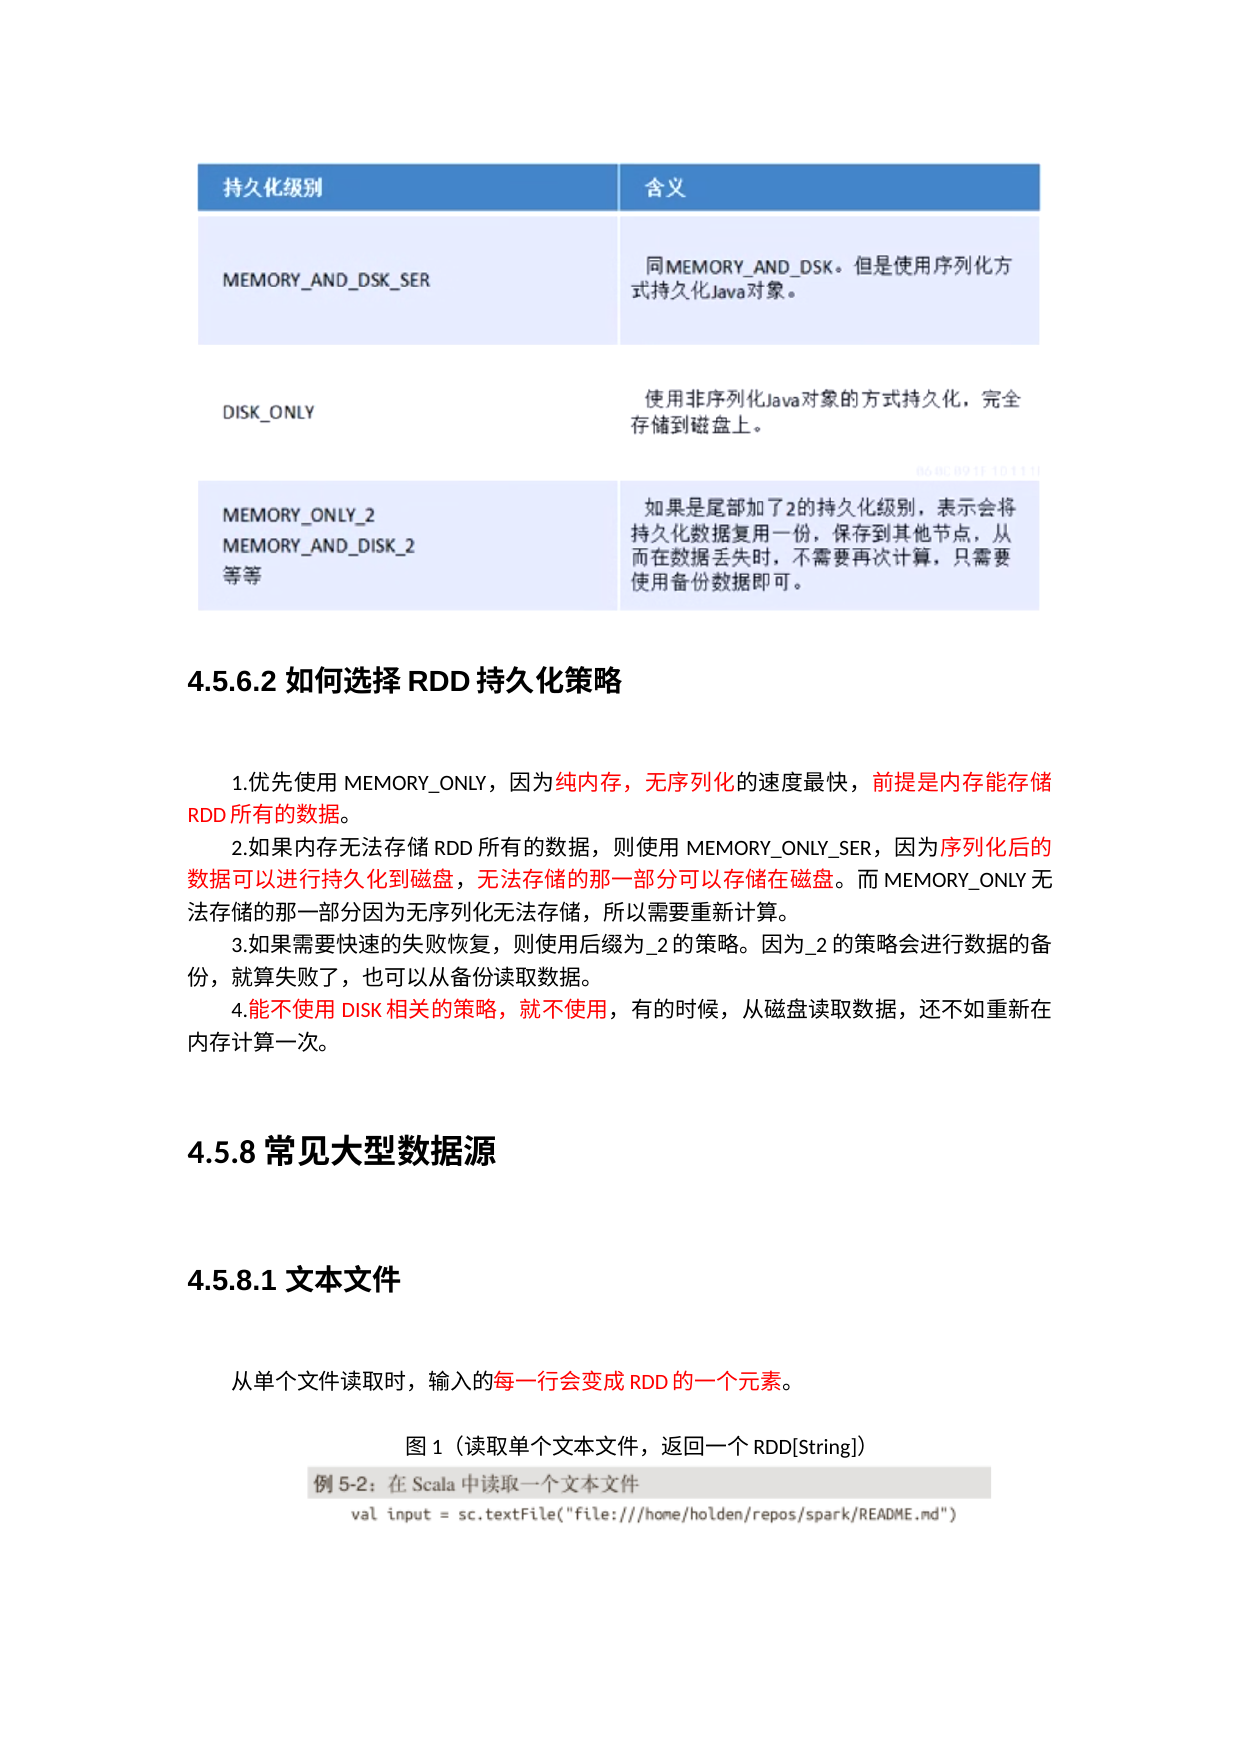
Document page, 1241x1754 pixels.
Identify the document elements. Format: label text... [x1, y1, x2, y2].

text 2.如果内存无法存储RDD所有的数据，则使用MEMORY_ONLY_SER，因为序列化后的数据可以进行持久化到磁盘，无法存储的那一部分可以存储在磁盘。而MEMORY_ONLY无法存储的那一部分因为无序列化无法存储，所以需要重新计算。 [187, 829, 1053, 927]
text 1.优先使用MEMORY_ONLY，因为纯内存，无序列化的速度最快，前提是内存能存储RDD所有的数据。 [187, 764, 1053, 829]
text 4.能不使用DISK相关的策略，就不使用，有的时候，从磁盘读取数据，还不如重新在内存计算一次。 [187, 992, 1053, 1057]
subtitle 4.5.8 常见大型数据源 [187, 1117, 1053, 1182]
picture [188, 162, 1053, 611]
text 从单个文件读取时，输入的每一行会变成RDD的一个元素。 [187, 1364, 1053, 1396]
text 图1（读取单个文本文件，返回一个RDD[String]） [187, 1429, 1053, 1461]
text 3.如果需要快速的失败恢复，则使用后缀为_2的策略。因为_2的策略会进行数据的备份，就算失败了，也可以从备份读取数据。 [187, 927, 1053, 992]
picture [292, 1461, 992, 1537]
subtitle 4.5.6.2 如何选择RDD持久化策略 [187, 646, 1053, 711]
subtitle 4.5.8.1 文本文件 [187, 1246, 1053, 1311]
